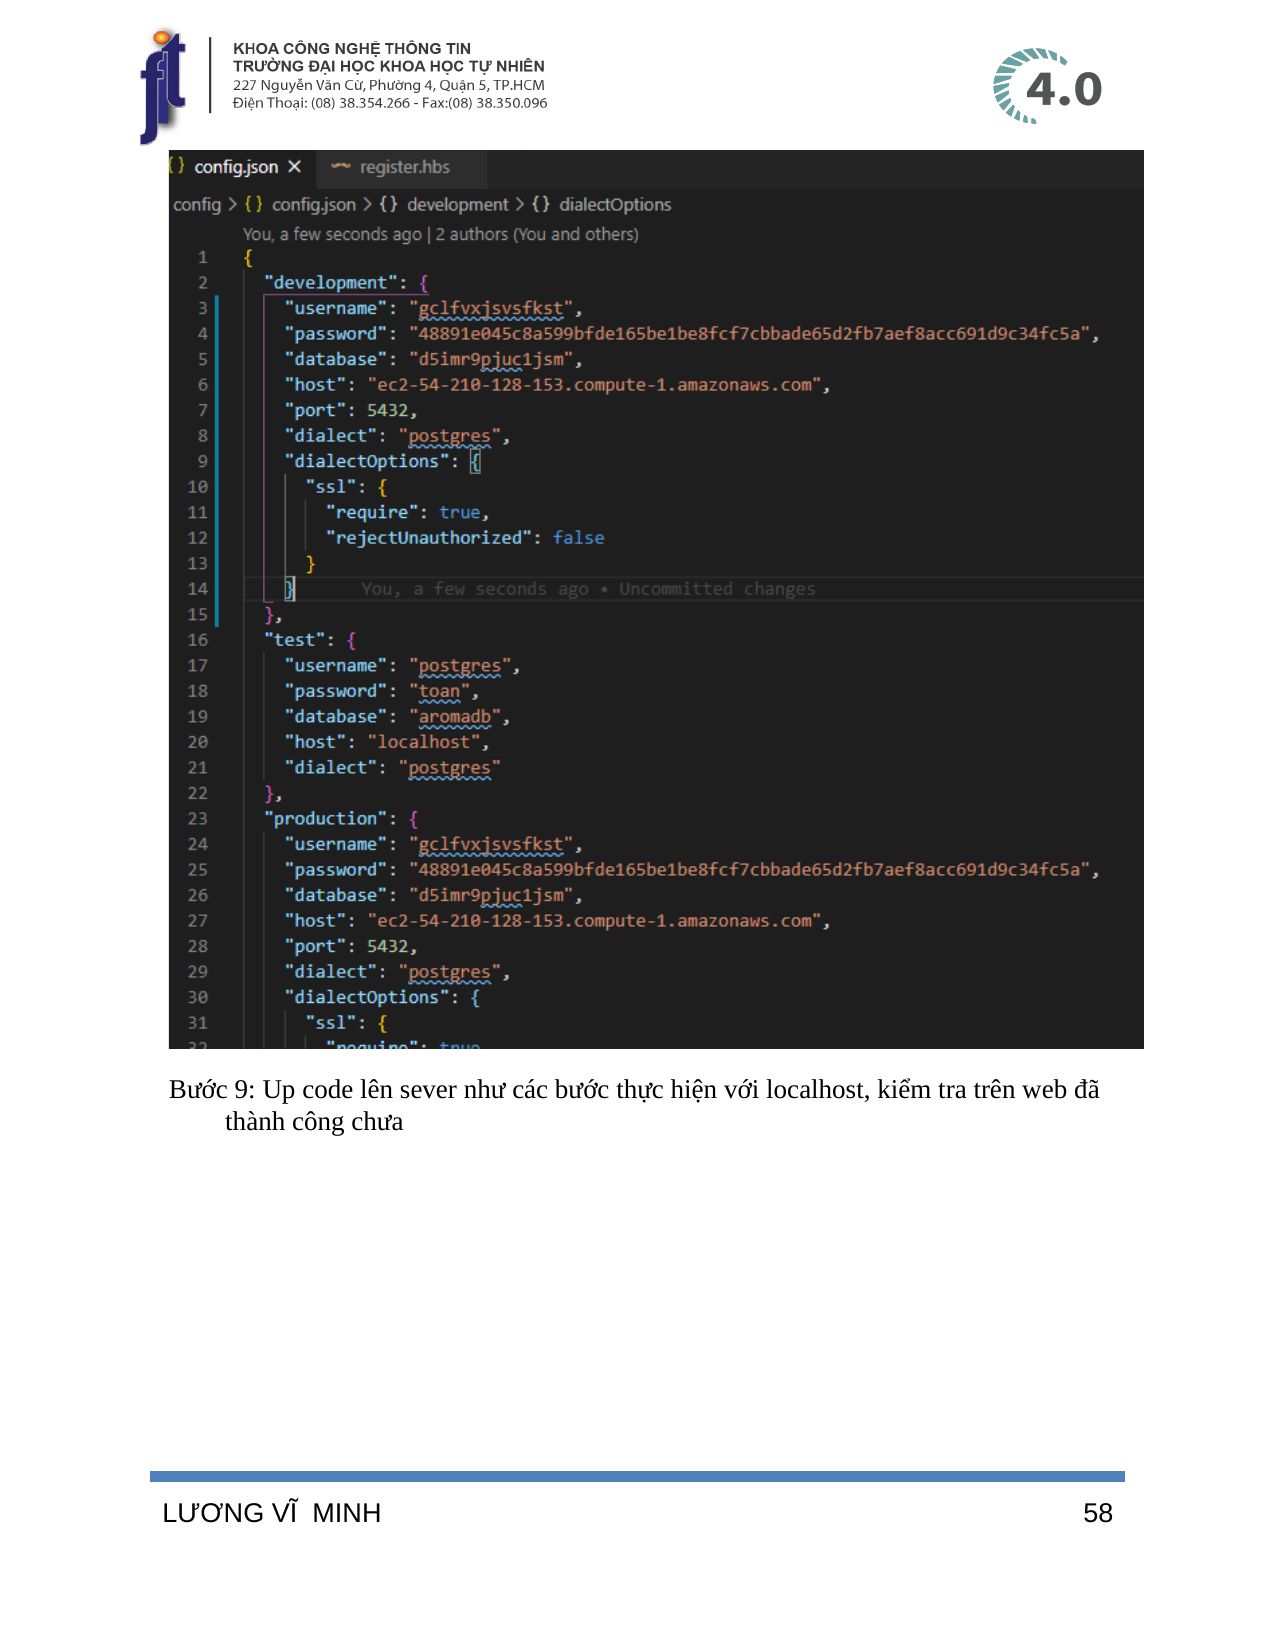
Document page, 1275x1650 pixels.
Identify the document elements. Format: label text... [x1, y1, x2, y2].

picture [985, 41, 1108, 127]
picture [117, 21, 1144, 1049]
text Bước 9: Up code lên sever như các bước thực hiện với localhost, kiểm tra trên web đã thành công chưa [169, 1073, 1125, 1136]
